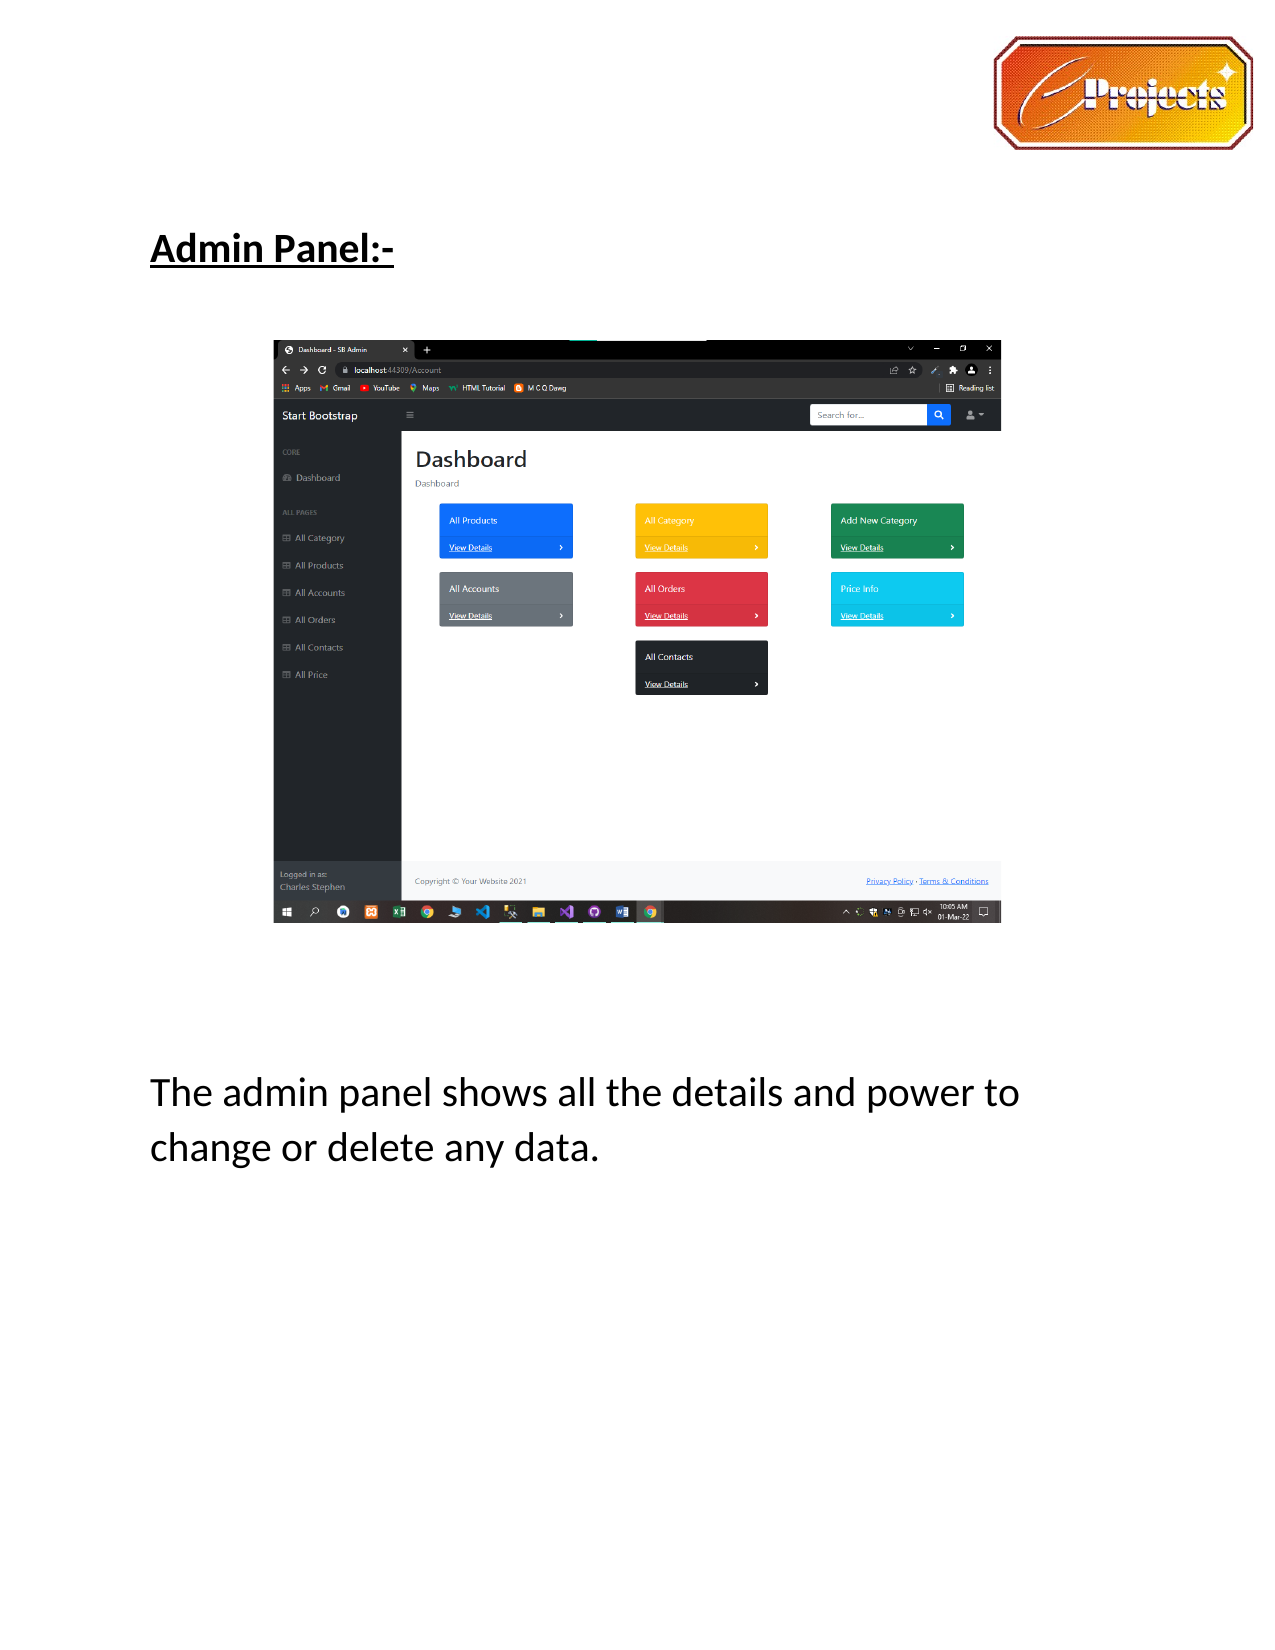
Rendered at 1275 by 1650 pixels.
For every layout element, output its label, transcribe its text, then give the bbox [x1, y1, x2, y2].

picture [993, 36, 1254, 150]
picture [273, 340, 1002, 923]
text Admin Panel:- [150, 222, 1125, 272]
text The admin panel shows all the details and power to change or delete any data. [150, 1066, 1125, 1172]
